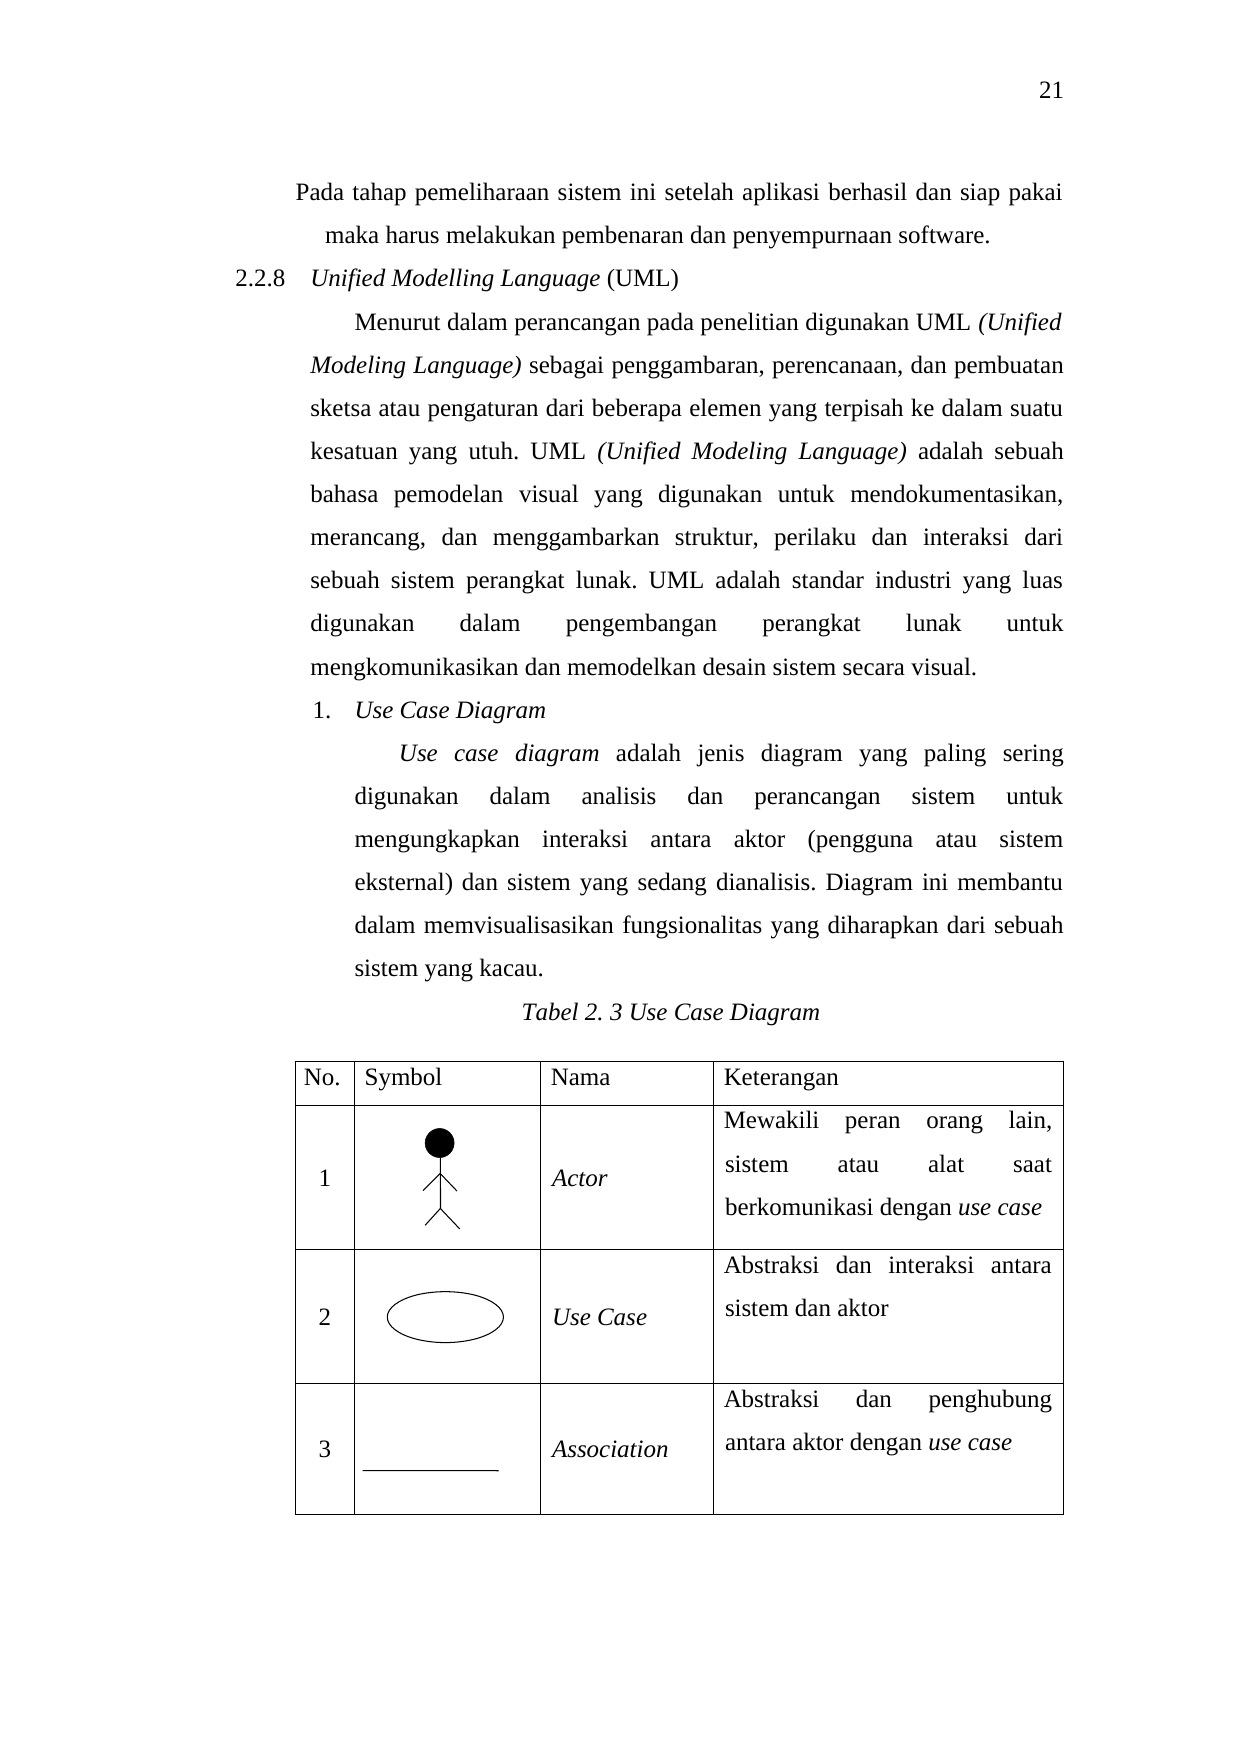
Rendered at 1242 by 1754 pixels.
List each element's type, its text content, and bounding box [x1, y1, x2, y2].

table_cell 2 [296, 1250, 354, 1383]
table_cell 3 [296, 1384, 354, 1513]
table_header Nama [541, 1062, 713, 1104]
table_cell Association [541, 1384, 713, 1513]
table_cell 1 [296, 1106, 354, 1249]
table_cell Mewakili peran orang lain, sistem atau alat saat berkomunikasi dengan use case [714, 1106, 1063, 1249]
table_cell Abstraksi dan penghubung antara aktor dengan use case [714, 1384, 1063, 1513]
table_cell Actor [541, 1106, 713, 1249]
subtitle Unified Modelling Language (UML) [235, 263, 1064, 292]
table_header Keterangan [714, 1062, 1063, 1104]
table_header Symbol [355, 1062, 540, 1104]
table_cell Abstraksi dan interaksi antara sistem dan aktor [714, 1250, 1063, 1383]
list Use case diagram adalah jenis diagram yang paling sering digunakan dalam analisis dan perancangan sistem untuk mengungkapkan interaksi antara aktor (pengguna atau sistem eksternal) dan sistem yang sedang dianalisis. Diagram ini membantu dalam memvisualisasikan fungsionalitas yang diharapkan dari sebuah sistem yang kacau. [354, 738, 1064, 982]
text Menurut dalam perancangan pada penelitian digunakan UML (Unified Modeling Language) sebagai penggambaran, perencanaan, dan pembuatan sketsa atau pengaturan dari beberapa elemen yang terpisah ke dalam suatu kesatuan yang utuh. UML (Unified Modeling Language) adalah sebuah bahasa pemodelan visual yang digunakan untuk mendokumentasikan, merancang, dan menggambarkan struktur, perilaku dan interaksi dari sebuah sistem perangkat lunak. UML adalah standar industri yang luas digunakan dalam pengembangan perangkat lunak untuk mengkomunikasikan dan memodelkan desain sistem secara visual. [310, 307, 1064, 680]
text Tabel 2. 3 Use Case Diagram [280, 997, 1064, 1025]
list Use Case Diagram [312, 695, 1064, 723]
text Pada tahap pemeliharaan sistem ini setelah aplikasi berhasil dan siap pakai maka harus melakukan pembenaran dan penyempurnaan software. [295, 177, 1064, 249]
table_cell [355, 1384, 540, 1513]
table_cell [355, 1106, 540, 1249]
table_header No. [296, 1062, 354, 1104]
table_cell Use Case [541, 1250, 713, 1383]
table_cell [355, 1250, 540, 1383]
